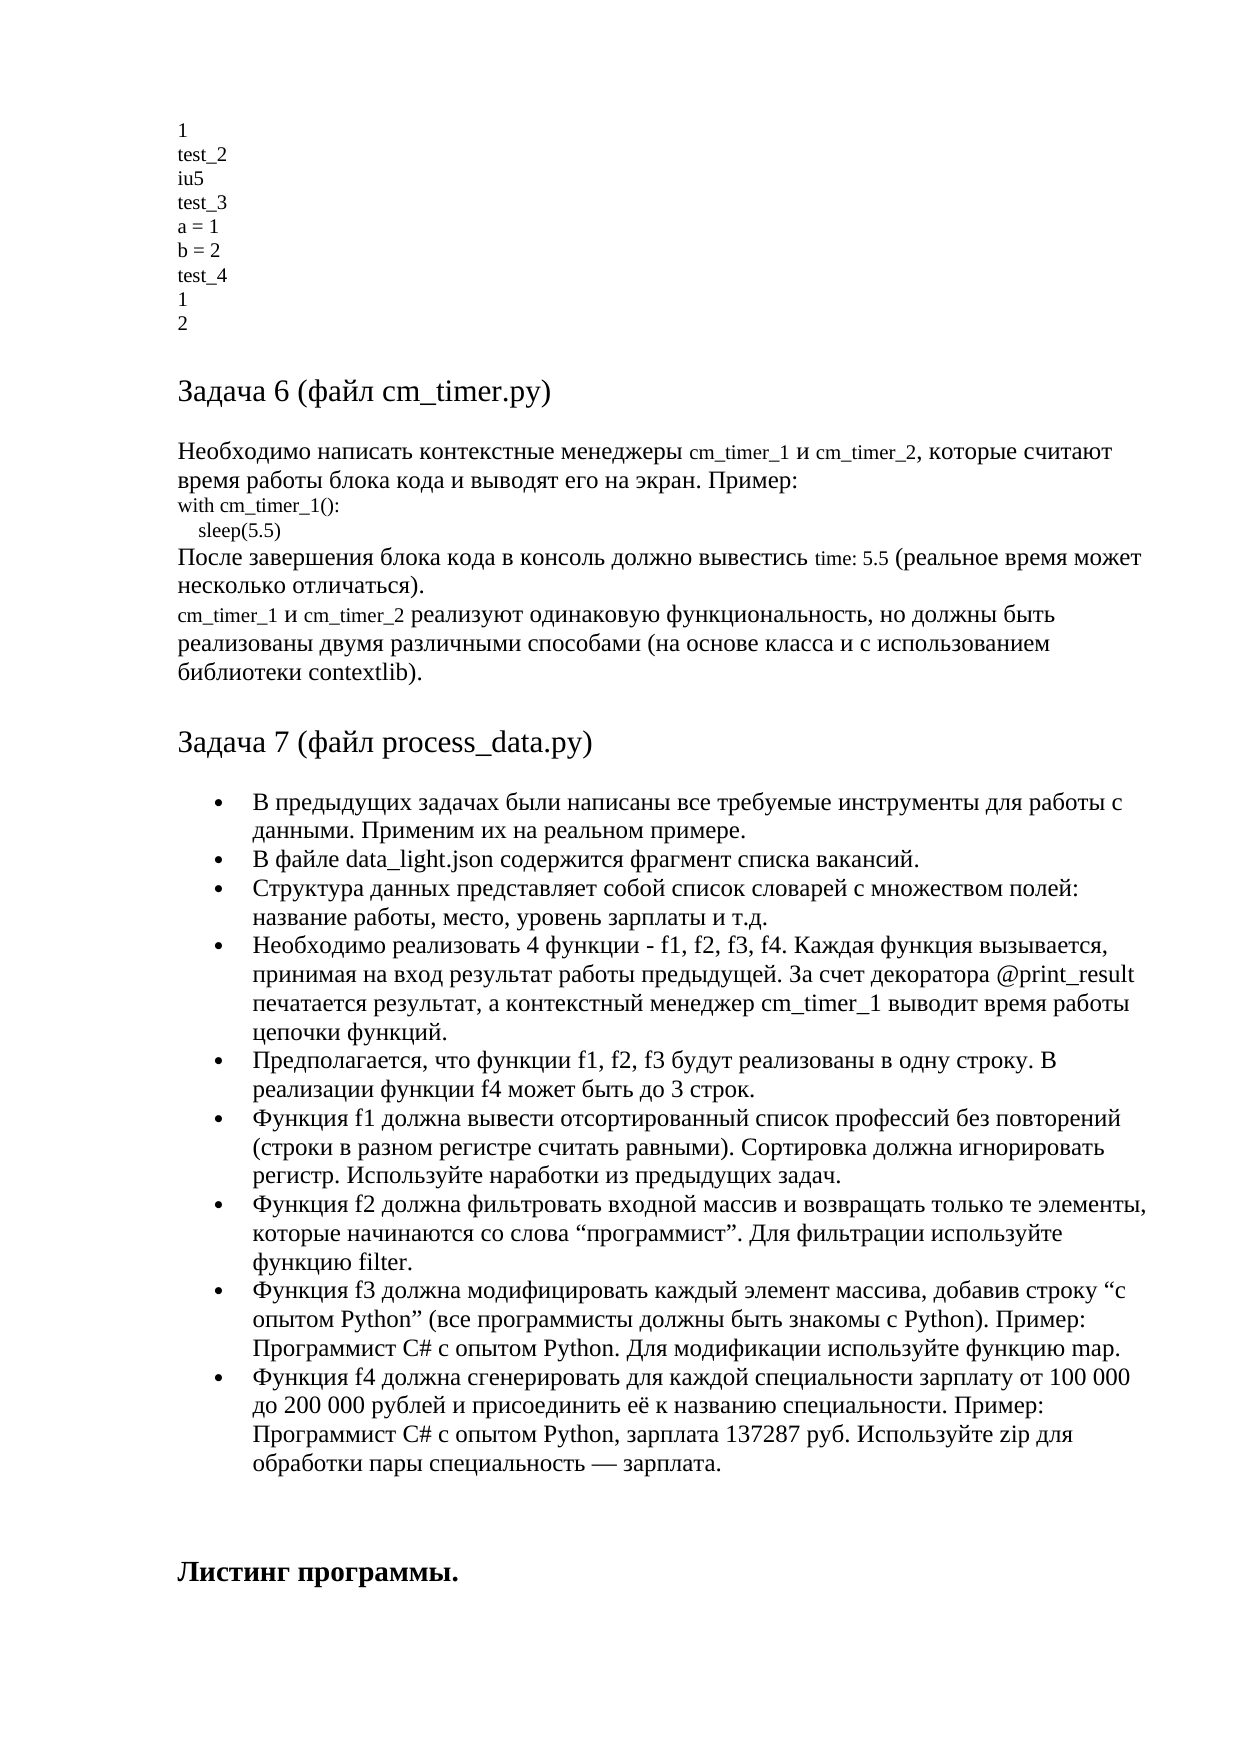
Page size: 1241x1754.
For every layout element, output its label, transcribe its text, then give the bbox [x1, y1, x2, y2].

list Необходимо реализовать 4 функции - f1, f2, f3, f4. Каждая функция вызывается, принимая на вход результат работы предыдущей. За счет декоратора @print_result печатается результат, а контекстный менеджер cm_timer_1 выводит время работы цепочки функций. [215, 930, 1152, 1045]
list Функция f4 должна сгенерировать для каждой специальности зарплату от 100 000 до 200 000 рублей и присоединить её к названию специальности. Пример: Программист C# с опытом Python, зарплата 137287 руб. Используйте zip для обработки пары специальность — зарплата. [215, 1362, 1152, 1477]
list Структура данных представляет собой список словарей с множеством полей: название работы, место, уровень зарплаты и т.д. [215, 873, 1152, 930]
list Функция f3 должна модифицировать каждый элемент массива, добавив строку “с опытом Python” (все программисты должны быть знакомы с Python). Пример: Программист C# с опытом Python. Для модификации используйте функцию map. [215, 1275, 1152, 1362]
text 1 [177, 118, 1152, 142]
text a = 1 [177, 214, 1152, 238]
text Листинг программы. [177, 1554, 1152, 1588]
text sleep(5.5) [177, 517, 1152, 542]
list Функция f1 должна вывести отсортированный список профессий без повторений (строки в разном регистре считать равными). Сортировка должна игнорировать регистр. Используйте наработки из предыдущих задач. [215, 1103, 1152, 1189]
text test_4 [177, 262, 1152, 287]
text 1 [177, 287, 1152, 311]
text cm_timer_1 и cm_timer_2 реализуют одинаковую функциональность, но должны быть реализованы двумя различными способами (на основе класса и с использованием библиотеки contextlib). [177, 599, 1152, 685]
text b = 2 [177, 238, 1152, 262]
text Необходимо написать контекстные менеджеры cm_timer_1 и cm_timer_2, которые считают время работы блока кода и выводят его на экран. Пример: [177, 436, 1152, 493]
subtitle Задача 7 (файл process_data.py) [177, 723, 1152, 759]
list Функция f2 должна фильтровать входной массив и возвращать только те элементы, которые начинаются со слова “программист”. Для фильтрации используйте функцию filter. [215, 1189, 1152, 1275]
subtitle Задача 6 (файл cm_timer.py) [177, 372, 1152, 408]
text iu5 [177, 166, 1152, 190]
list В предыдущих задачах были написаны все требуемые инструменты для работы с данными. Применим их на реальном примере. [215, 787, 1152, 844]
text with cm_timer_1(): [177, 493, 1152, 517]
text test_2 [177, 142, 1152, 166]
text 2 [177, 311, 1152, 335]
list Предполагается, что функции f1, f2, f3 будут реализованы в одну строку. В реализации функции f4 может быть до 3 строк. [215, 1045, 1152, 1103]
text test_3 [177, 190, 1152, 214]
list В файле data_light.json содержится фрагмент списка вакансий. [215, 844, 1152, 873]
text После завершения блока кода в консоль должно вывестись time: 5.5 (реальное время может несколько отличаться). [177, 542, 1152, 599]
